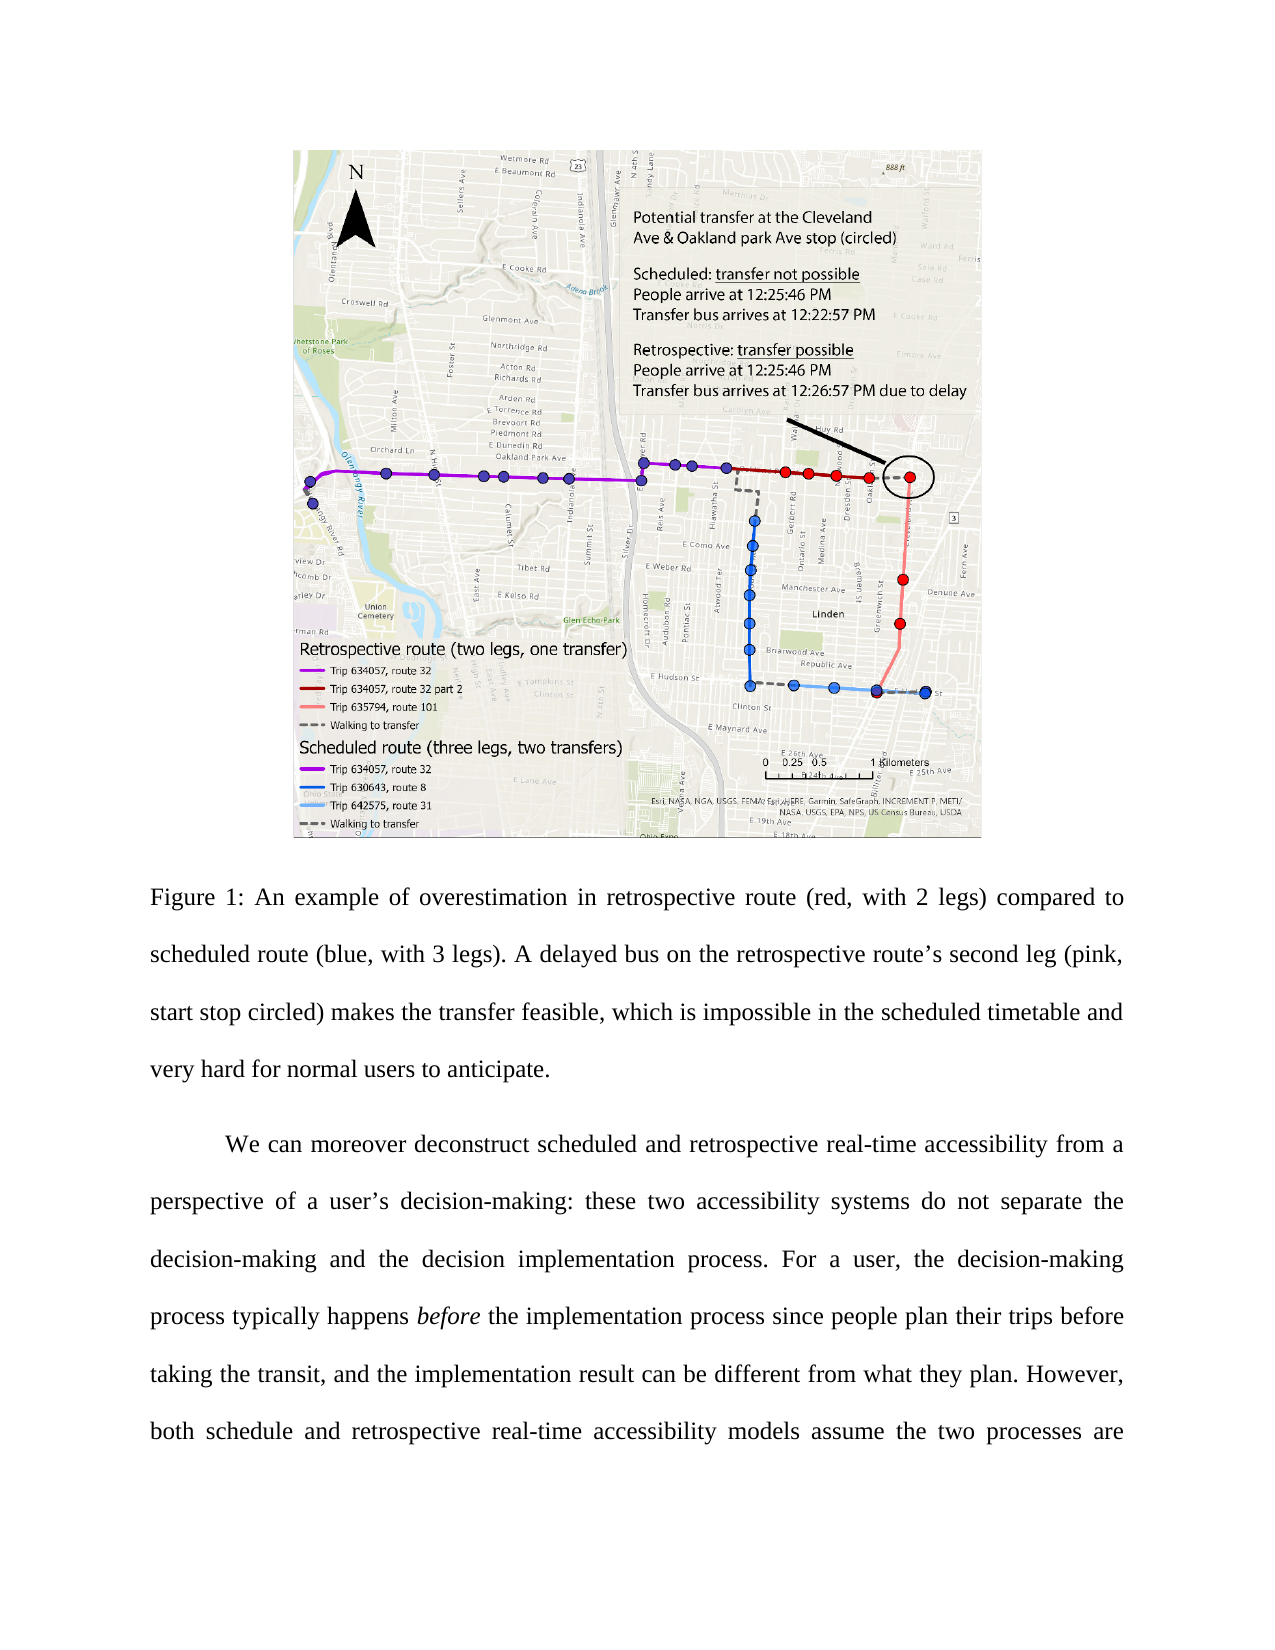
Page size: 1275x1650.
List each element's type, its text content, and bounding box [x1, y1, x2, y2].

picture [293, 150, 982, 838]
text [150, 1129, 1125, 1445]
text Figure 1: An example of overestimation in retrospective route (red, with 2 legs) compared to scheduled route (blue, with 3 legs). A delayed bus on the retrospective route’s second leg (pink, start stop circled) makes the transfer feasible, which is impossible in the scheduled timetable and very hard for normal users to anticipate. [150, 882, 1125, 1083]
